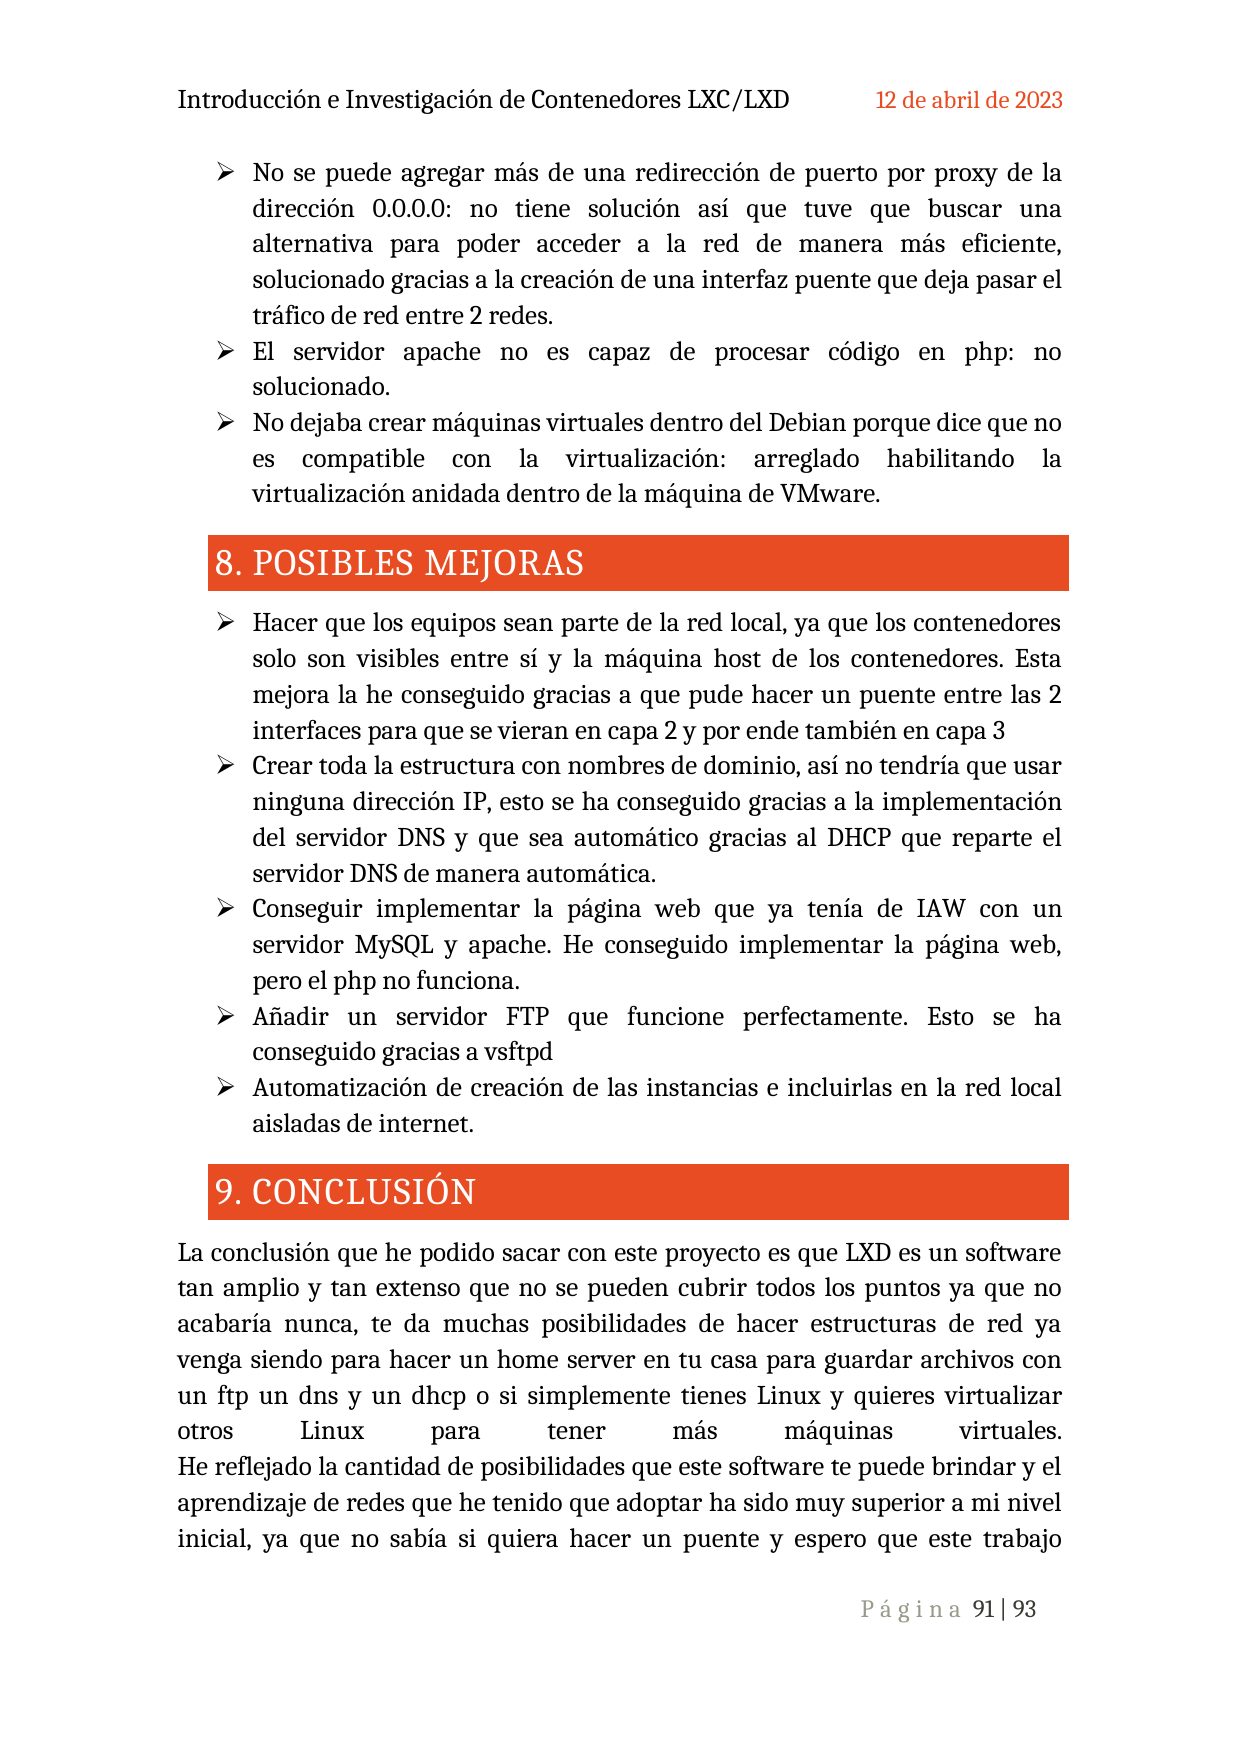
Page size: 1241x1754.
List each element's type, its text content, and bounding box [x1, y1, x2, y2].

subtitle Conclusión [215, 1171, 1063, 1214]
list No se puede agregar más de una redirección de puerto por proxy de la dirección 0.0.0.0: no tiene solución así que tuve que buscar una alternativa para poder acceder a la red de manera más eficiente, solucionado gracias a la creación de una interfaz puente que deja pasar el tráfico de red entre 2 redes. [215, 157, 1063, 331]
list Añadir un servidor FTP que funcione perfectamente. Esto se ha conseguido gracias a vsftpd [215, 1001, 1063, 1067]
subtitle Posibles mejoras [215, 541, 1063, 584]
list No dejaba crear máquinas virtuales dentro del Debian porque dice que no es compatible con la virtualización: arreglado habilitando la virtualización anidada dentro de la máquina de VMware. [215, 407, 1063, 509]
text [177, 1237, 1063, 1554]
list Conseguir implementar la página web que ya tenía de IAW con un servidor MySQL y apache. He conseguido implementar la página web, pero el php no funciona. [215, 893, 1063, 996]
list Crear toda la estructura con nombres de dominio, así no tendría que usar ninguna dirección IP, esto se ha conseguido gracias a la implementación del servidor DNS y que sea automático gracias al DHCP que reparte el servidor DNS de manera automática. [215, 750, 1063, 889]
list Automatización de creación de las instancias e incluirlas en la red local aisladas de internet. [215, 1072, 1063, 1139]
list El servidor apache no es capaz de procesar código en php: no solucionado. [215, 336, 1063, 402]
list Hacer que los equipos sean parte de la red local, ya que los contenedores solo son visibles entre sí y la máquina host de los contenedores. Esta mejora la he conseguido gracias a que pude hacer un puente entre las 2 interfaces para que se vieran en capa 2 y por ende también en capa 3 [215, 607, 1063, 746]
